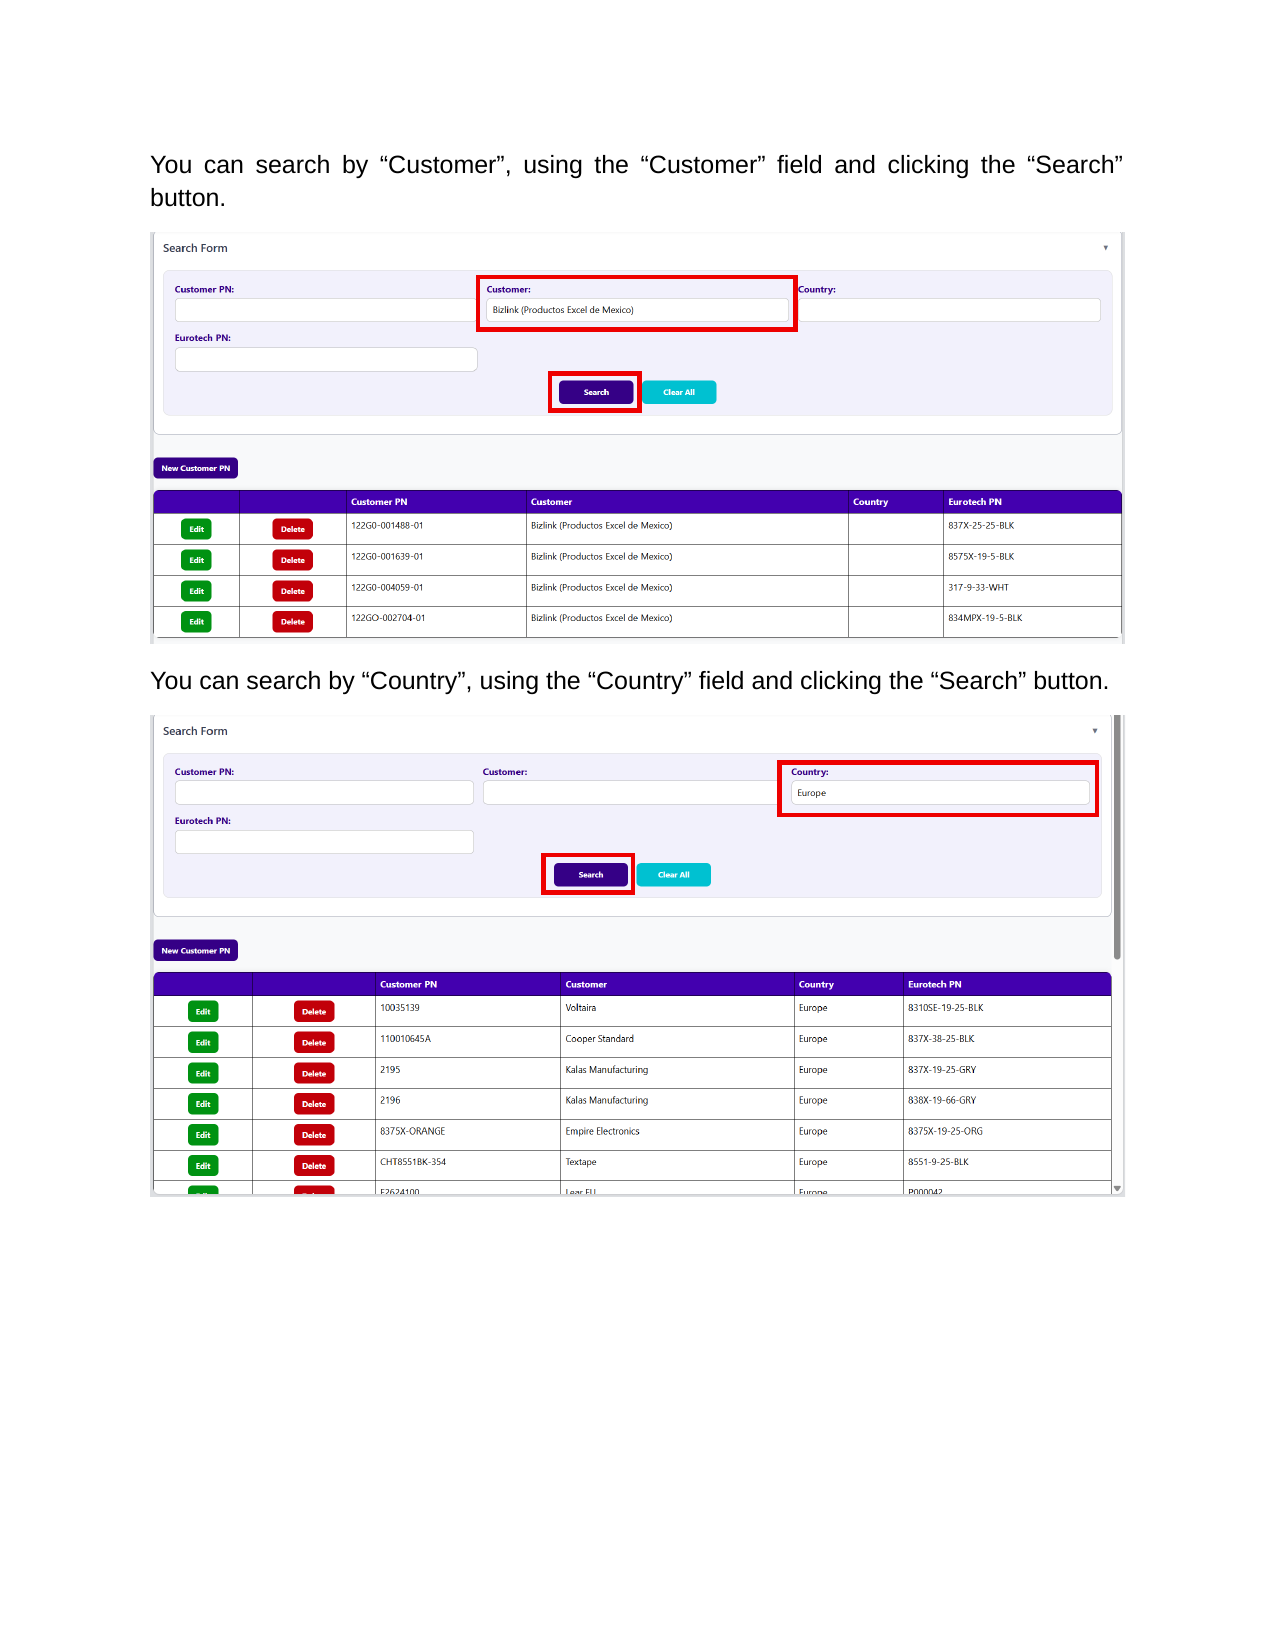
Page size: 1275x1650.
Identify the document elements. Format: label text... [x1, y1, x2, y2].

picture [150, 715, 1125, 1197]
picture [150, 232, 1125, 644]
text You can search by “Customer”, using the “Customer” field and clicking the “Search” button. [150, 150, 1125, 212]
text You can search by “Country”, using the “Country” field and clicking the “Search” button. [150, 666, 1125, 694]
